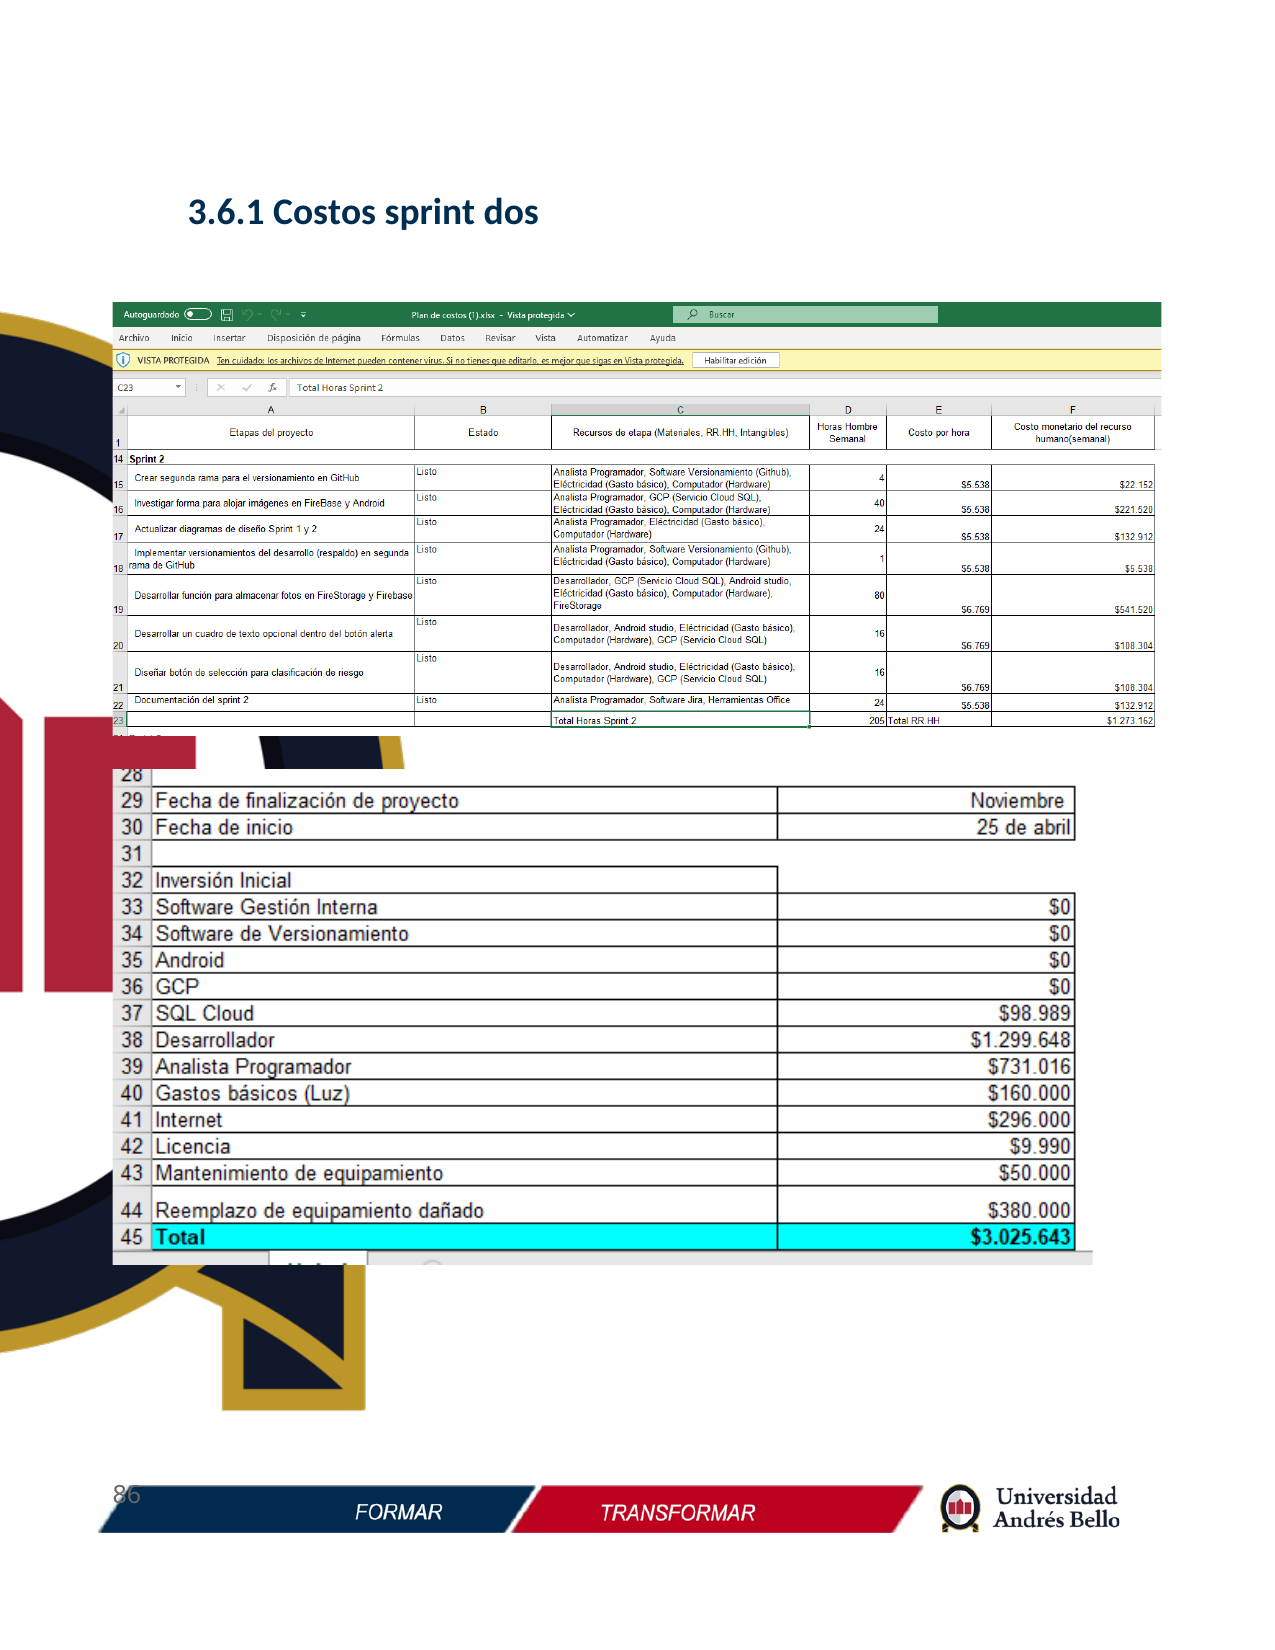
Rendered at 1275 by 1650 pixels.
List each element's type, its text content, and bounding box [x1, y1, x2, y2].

picture [0, 299, 1162, 1423]
subtitle 3.6.1 Costos sprint dos [187, 188, 1162, 234]
picture [97, 1483, 1120, 1533]
